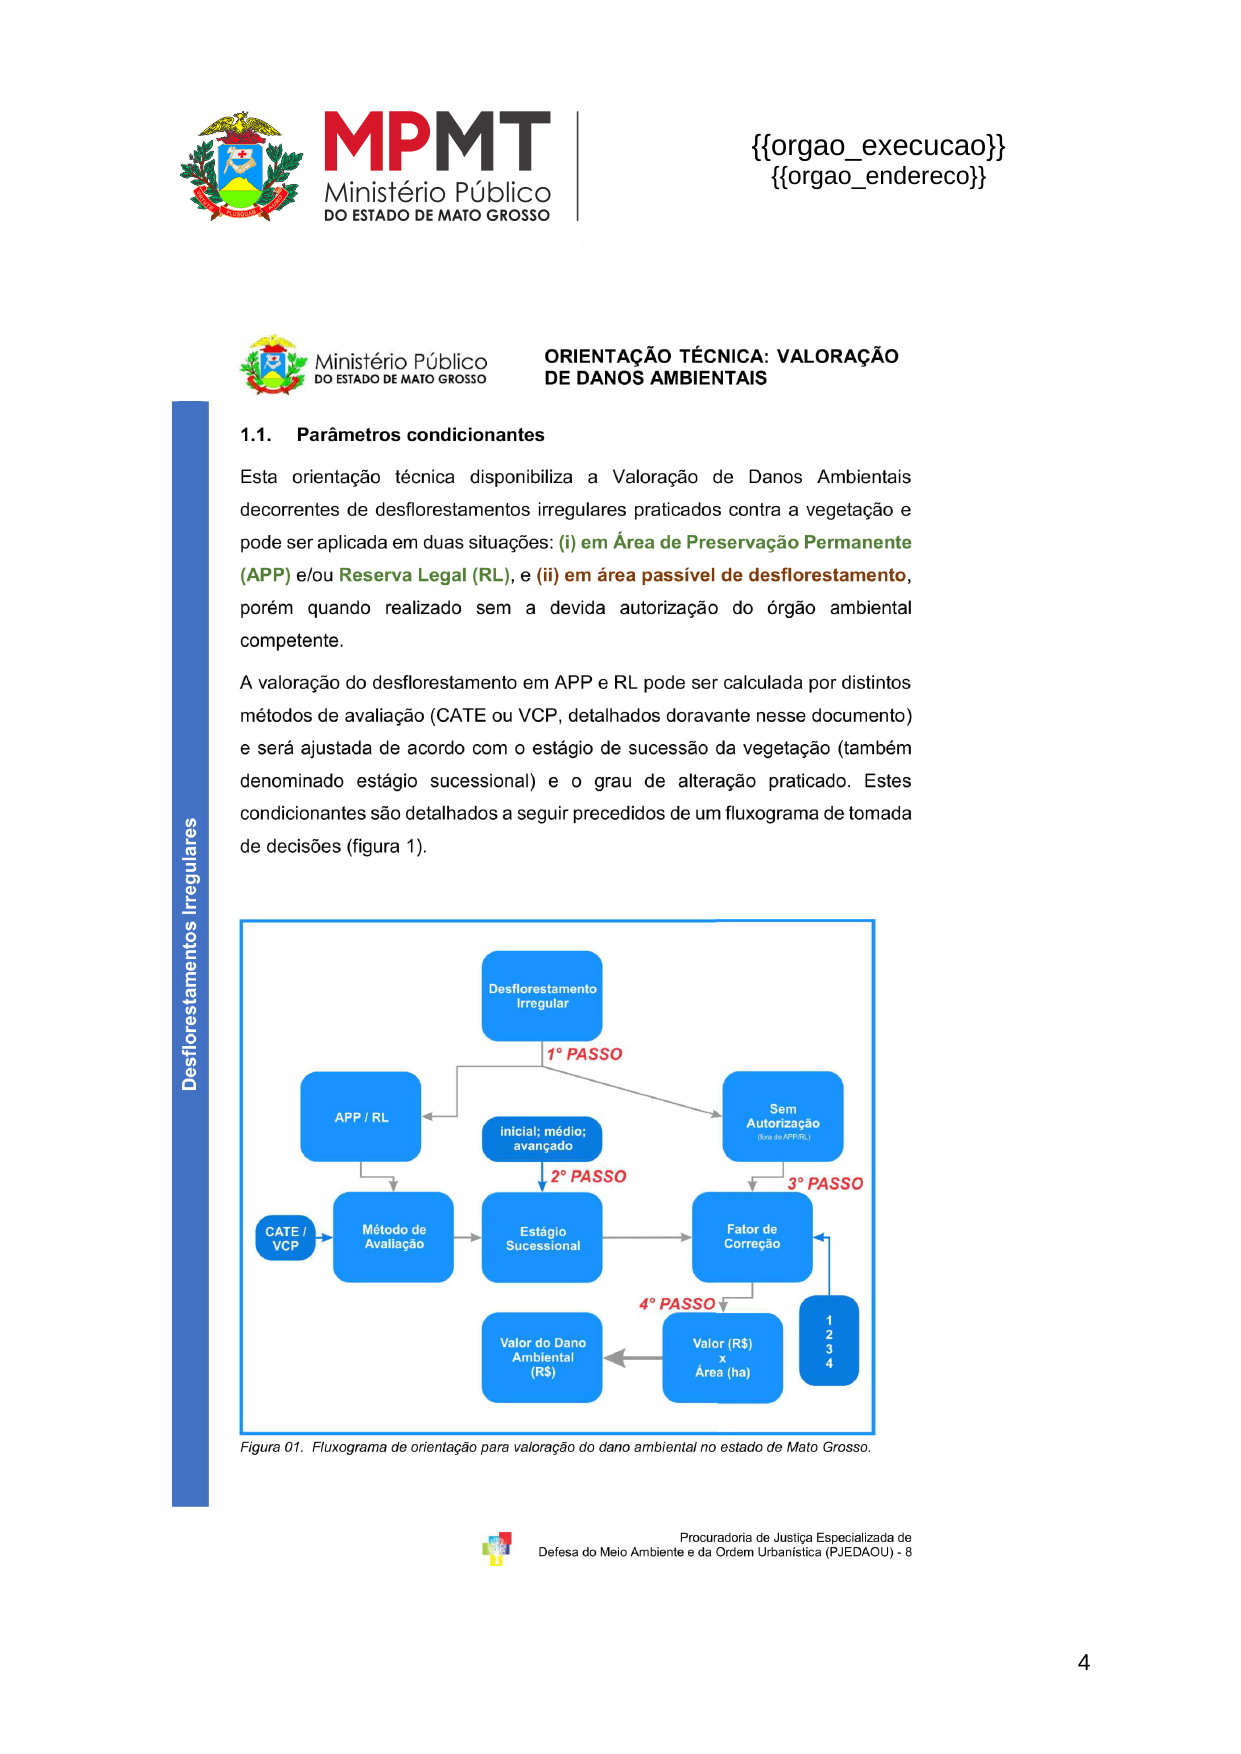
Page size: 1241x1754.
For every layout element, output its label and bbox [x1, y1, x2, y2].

picture [179, 67, 604, 247]
picture [150, 285, 1091, 1604]
